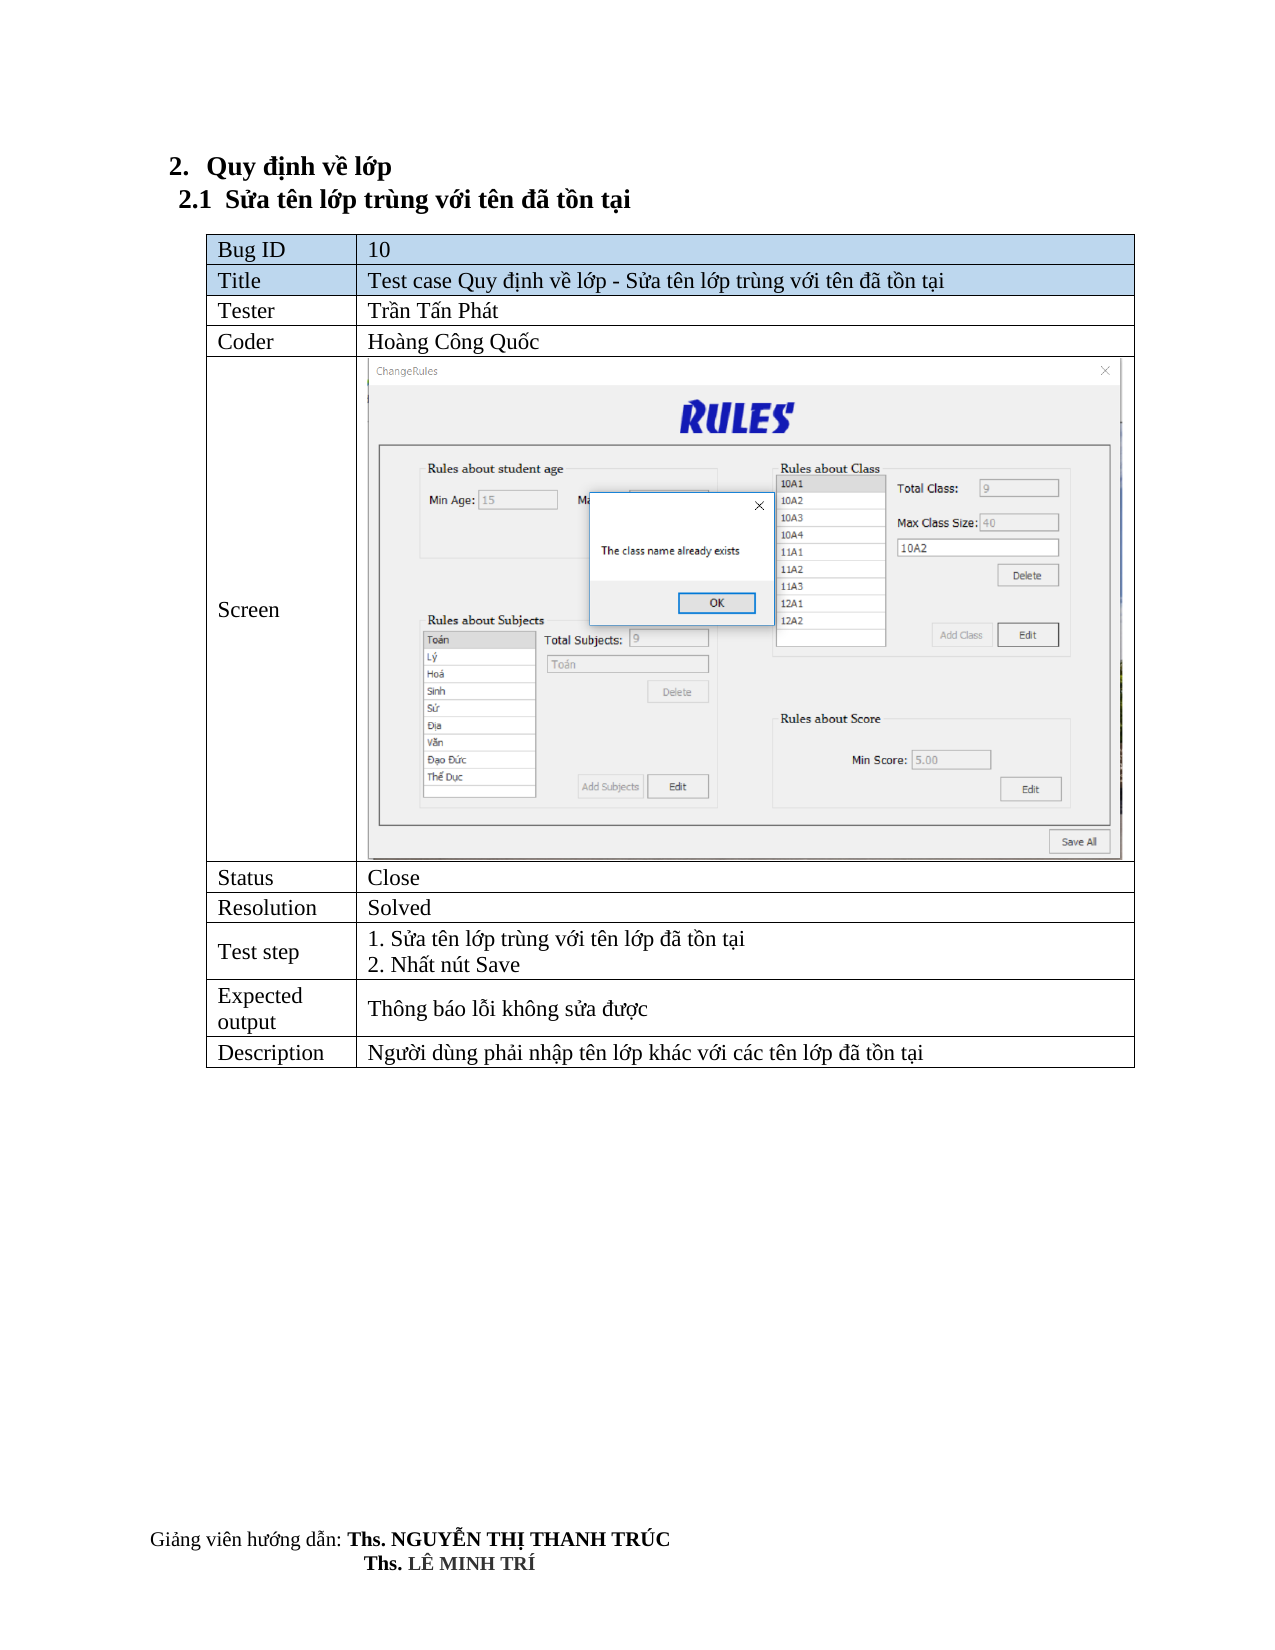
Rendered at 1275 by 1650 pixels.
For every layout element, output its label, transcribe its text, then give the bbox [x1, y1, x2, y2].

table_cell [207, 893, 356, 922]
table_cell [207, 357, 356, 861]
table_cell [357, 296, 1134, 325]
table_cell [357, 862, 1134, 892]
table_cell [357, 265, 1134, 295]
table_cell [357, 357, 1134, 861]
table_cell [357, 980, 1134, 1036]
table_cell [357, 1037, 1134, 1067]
list Quy định về lớp [169, 150, 1125, 181]
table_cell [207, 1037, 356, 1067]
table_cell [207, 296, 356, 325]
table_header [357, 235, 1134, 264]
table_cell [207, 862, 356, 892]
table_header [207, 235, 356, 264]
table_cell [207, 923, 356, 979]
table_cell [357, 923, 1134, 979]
picture [367, 358, 1123, 860]
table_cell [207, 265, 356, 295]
list Sửa tên lớp trùng với tên đã tồn tại [178, 183, 1125, 215]
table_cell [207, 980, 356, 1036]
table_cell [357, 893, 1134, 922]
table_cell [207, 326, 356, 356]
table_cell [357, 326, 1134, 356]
